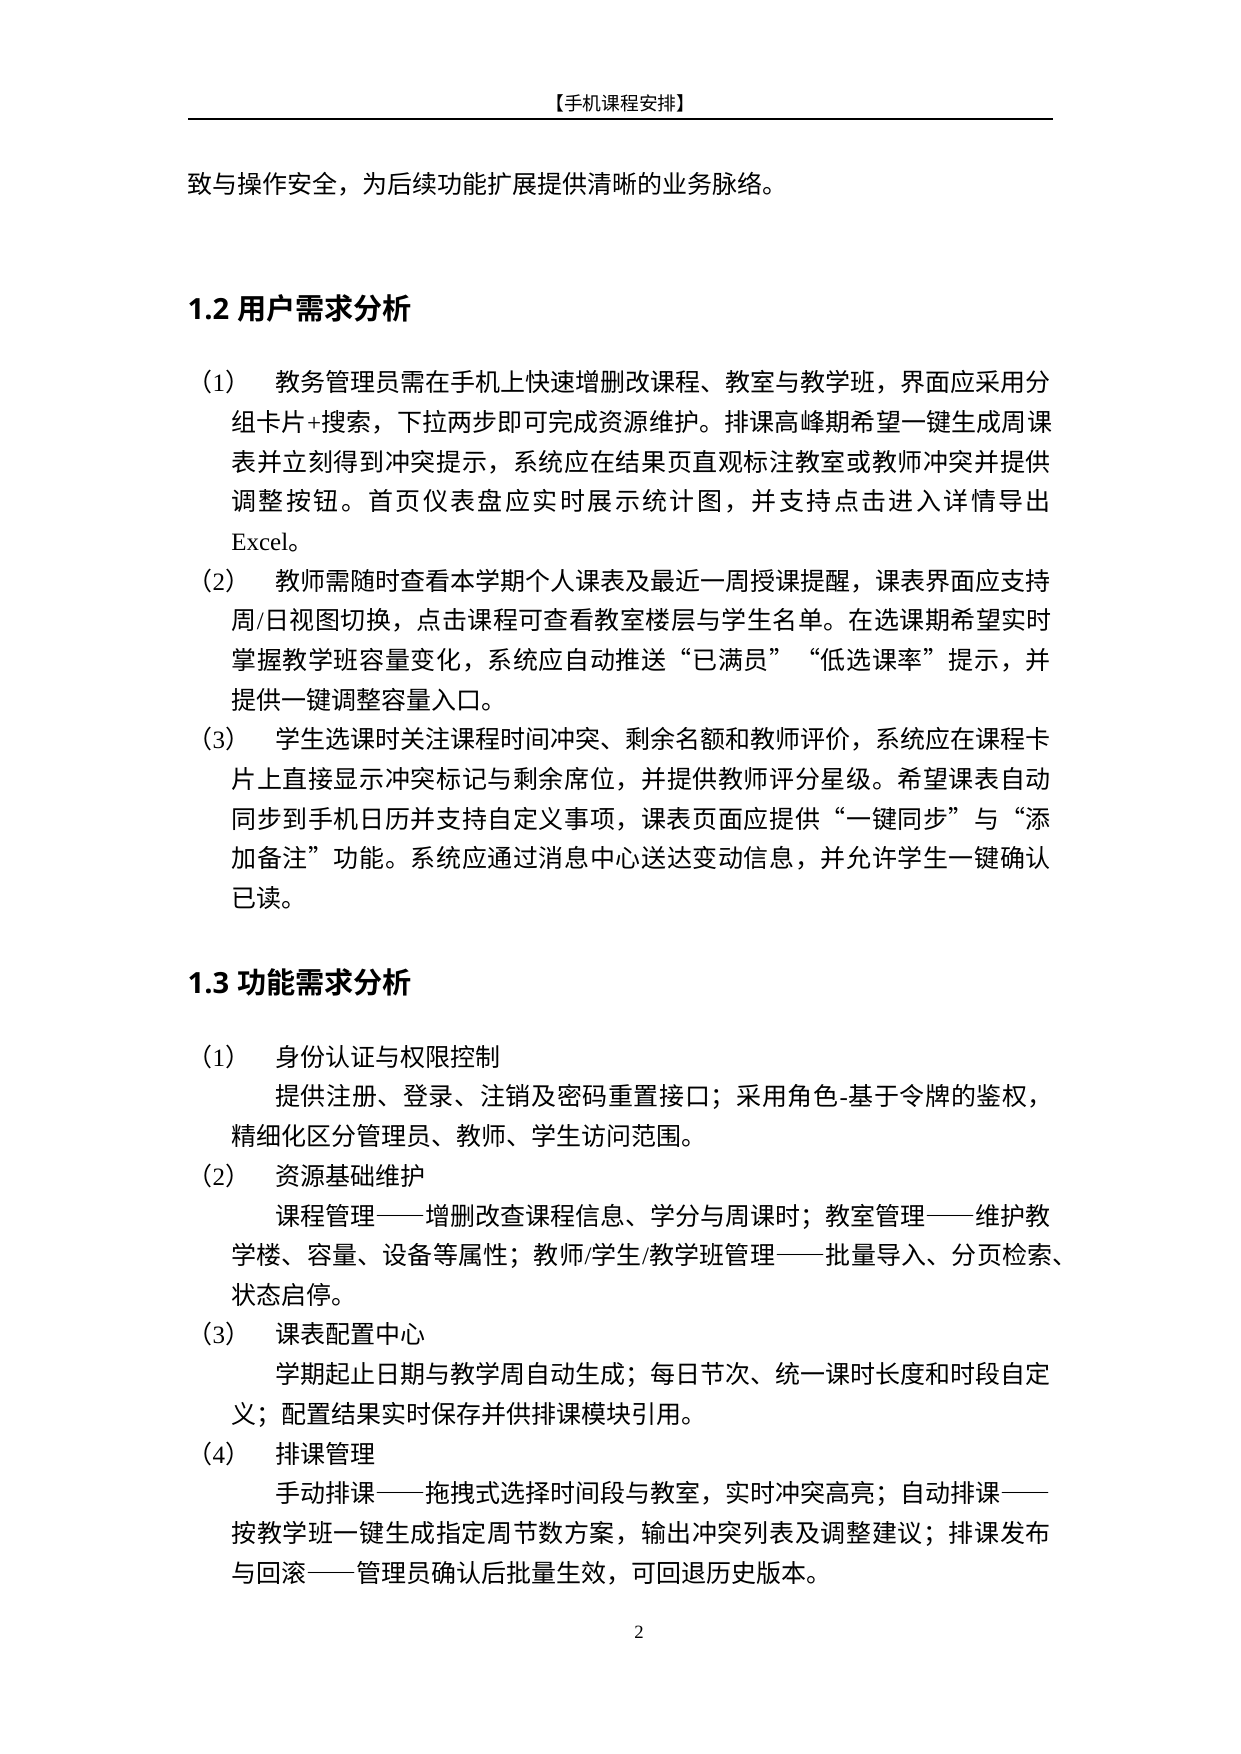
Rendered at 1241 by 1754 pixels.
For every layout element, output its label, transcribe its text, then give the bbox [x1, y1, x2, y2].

list 身份认证与权限控制 [187, 1036, 1053, 1075]
list 教务管理员需在手机上快速增删改课程、教室与教学班，界面应采用分组卡片+搜索，下拉两步即可完成资源维护。排课高峰期希望一键生成周课表并立刻得到冲突提示，系统应在结果页直观标注教室或教师冲突并提供调整按钮。首页仪表盘应实时展示统计图，并支持点击进入详情导出 Excel。 [187, 361, 1053, 559]
list 资源基础维护 [187, 1154, 1053, 1194]
subtitle 功能需求分析 [187, 942, 1053, 1021]
list 课表配置中心 [187, 1313, 1053, 1353]
list 学生选课时关注课程时间冲突、剩余名额和教师评价，系统应在课程卡片上直接显示冲突标记与剩余席位，并提供教师评分星级。希望课表自动同步到手机日历并支持自定义事项，课表页面应提供“一键同步”与“添加备注”功能。系统应通过消息中心送达变动信息，并允许学生一键确认已读。 [187, 718, 1053, 917]
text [187, 163, 1053, 202]
list 课程管理——增删改查课程信息、学分与周课时；教室管理——维护教学楼、容量、设备等属性；教师/学生/教学班管理——批量导入、分页检索、状态启停。 [231, 1194, 1053, 1313]
list 手动排课——拖拽式选择时间段与教室，实时冲突高亮；自动排课——按教学班一键生成指定周节数方案，输出冲突列表及调整建议；排课发布与回滚——管理员确认后批量生效，可回退历史版本。 [231, 1472, 1053, 1591]
subtitle 用户需求分析 [187, 267, 1053, 346]
list 排课管理 [187, 1432, 1053, 1472]
list 提供注册、登录、注销及密码重置接口；采用角色-基于令牌的鉴权，精细化区分管理员、教师、学生访问范围。 [231, 1075, 1053, 1154]
list 学期起止日期与教学周自动生成；每日节次、统一课时长度和时段自定义；配置结果实时保存并供排课模块引用。 [231, 1353, 1053, 1432]
list 教师需随时查看本学期个人课表及最近一周授课提醒，课表界面应支持周/日视图切换，点击课程可查看教室楼层与学生名单。在选课期希望实时掌握教学班容量变化，系统应自动推送“已满员”“低选课率”提示，并提供一键调整容量入口。 [187, 559, 1053, 718]
